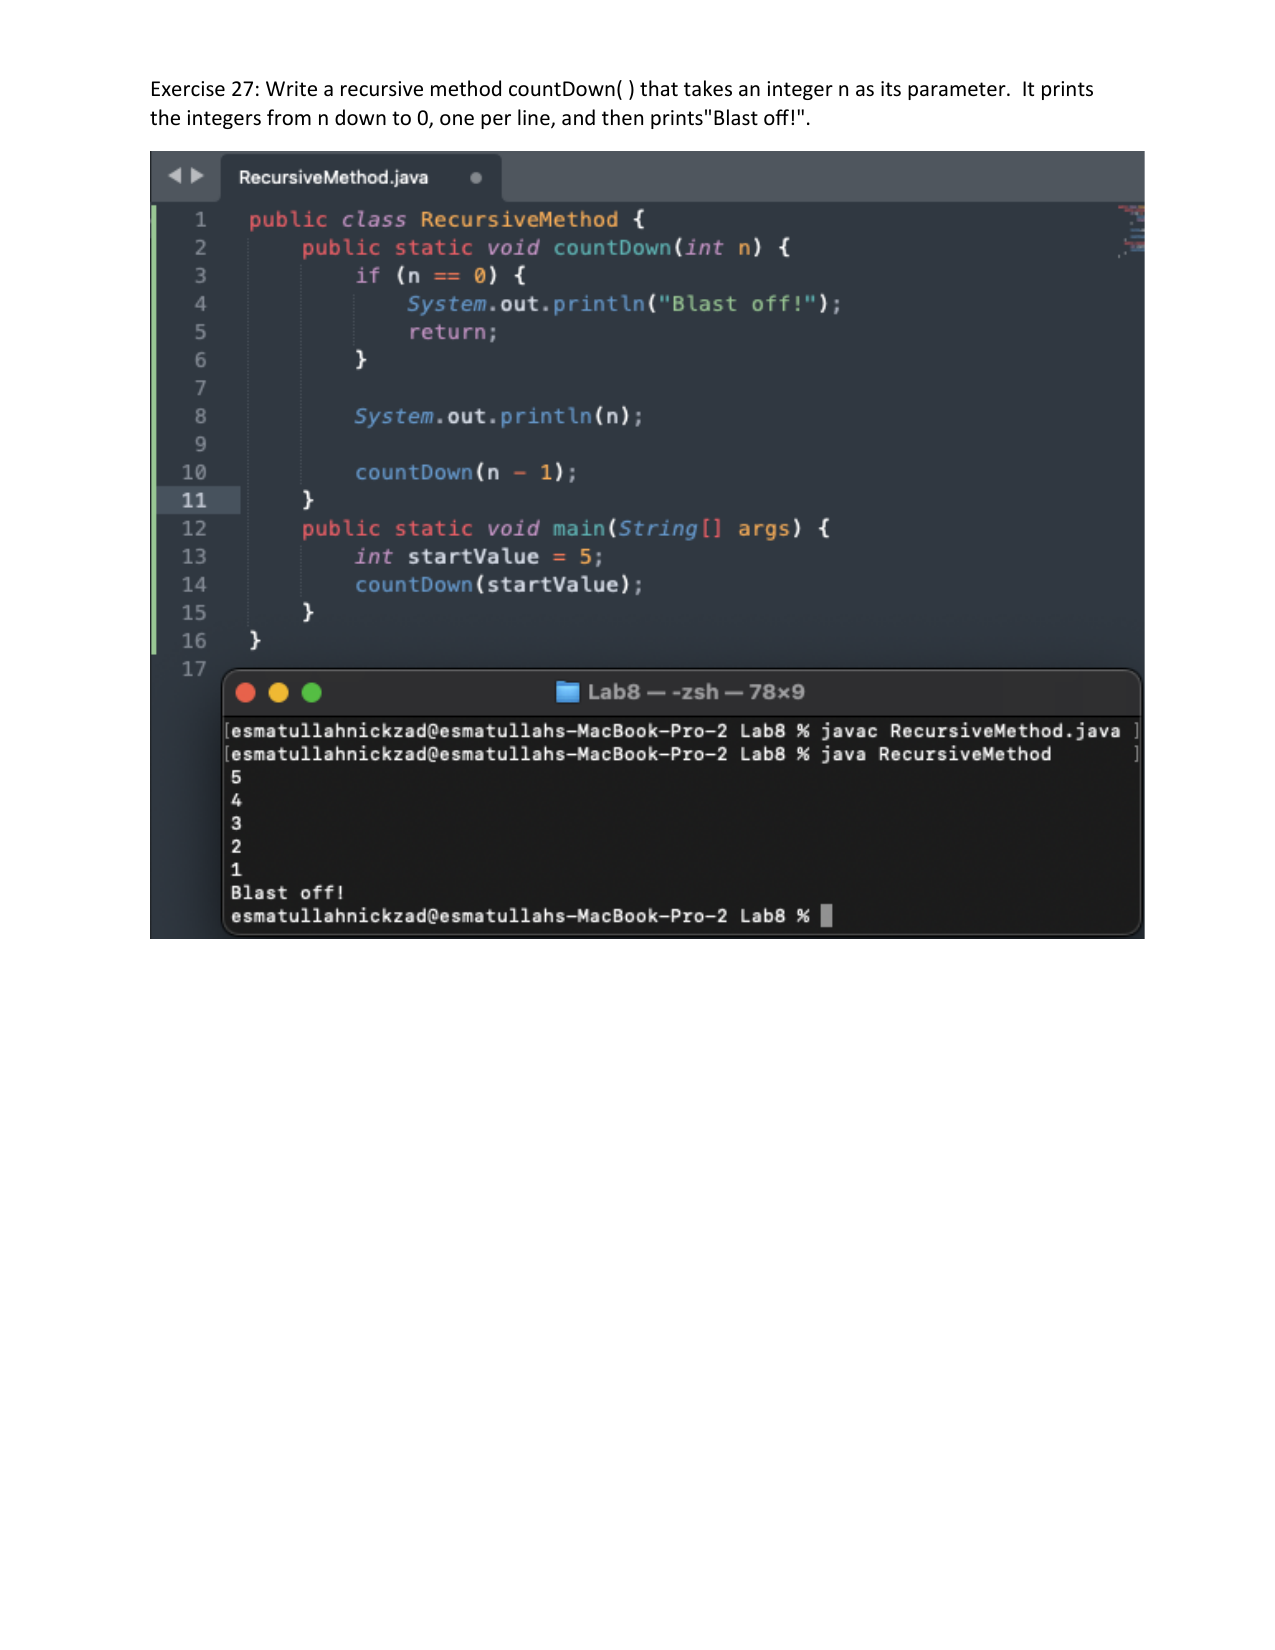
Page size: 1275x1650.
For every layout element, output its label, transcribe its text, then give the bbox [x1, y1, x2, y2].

picture [150, 151, 1145, 939]
text Exercise 27: Write a recursive method countDown( ) that takes an integer n as its parameter. It prints the integers from n down to 0, one per line, and then prints"Blast off!". [150, 75, 1125, 131]
